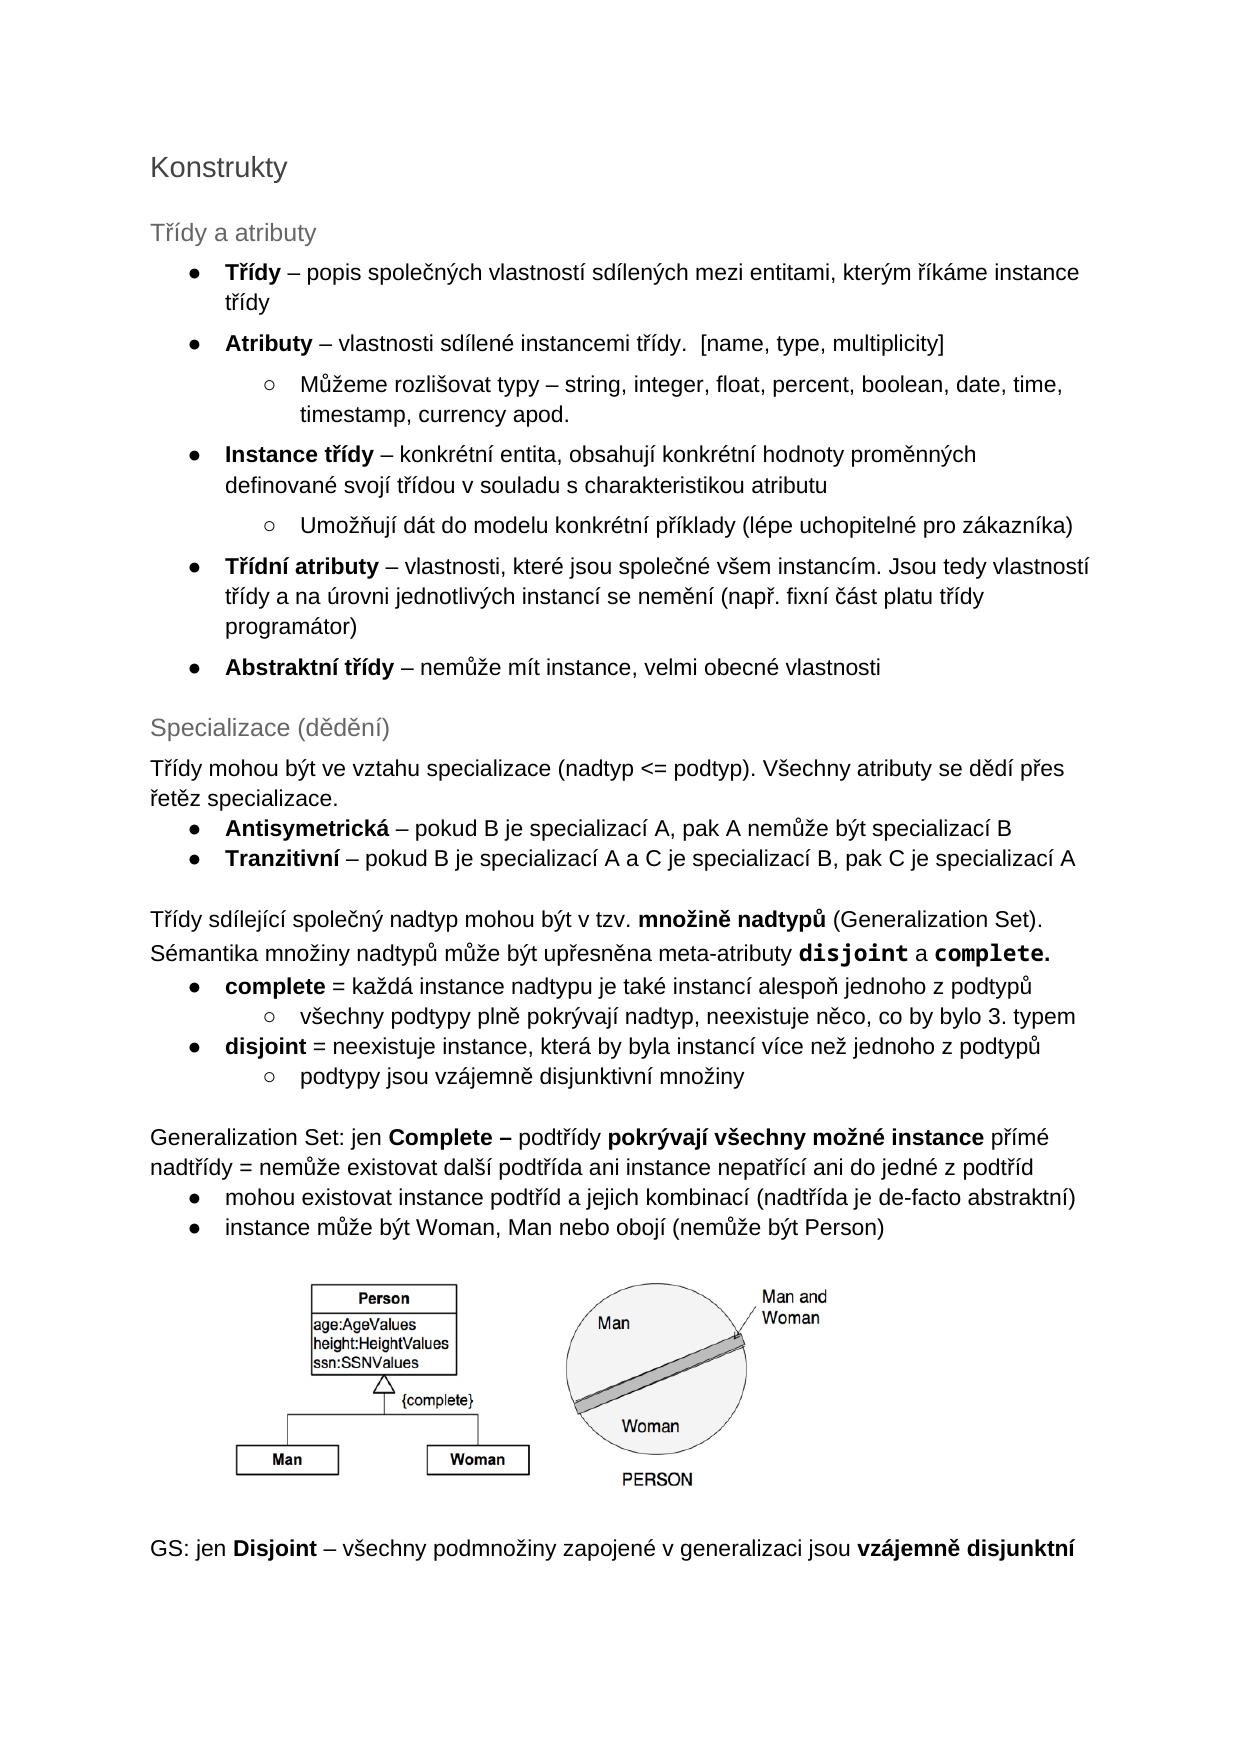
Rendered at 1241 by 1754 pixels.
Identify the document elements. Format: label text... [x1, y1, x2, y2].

subtitle Specializace (dědění) [150, 713, 1090, 742]
list Instance třídy – konkrétní entita, obsahují konkrétní hodnoty proměnných definované svojí třídou v souladu s charakteristikou atributu [187, 441, 1090, 498]
list Tranzitivní – pokud B je specializací A a C je specializací B, pak C je specializací A [187, 845, 1090, 872]
list Atributy – vlastnosti sdílené instancemi třídy. [name, type, multiplicity] [187, 330, 1090, 356]
list Abstraktní třídy – nemůže mít instance, velmi obecné vlastnosti [187, 654, 1090, 680]
list disjoint = neexistuje instance, která by byla instancí více než jednoho z podtypů [187, 1033, 1090, 1059]
list complete = každá instance nadtypu je také instancí alespoň jednoho z podtypů [187, 973, 1090, 999]
list Antisymetrická – pokud B je specializací A, pak A nemůže být specializací B [187, 815, 1090, 841]
list mohou existovat instance podtříd a jejich kombinací (nadtřída je de-facto abstraktní) [187, 1184, 1090, 1210]
list instance může být Woman, Man nebo obojí (nemůže být Person) [187, 1214, 1090, 1241]
list Umožňují dát do modelu konkrétní příklady (lépe uchopitelné pro zákazníka) [262, 512, 1090, 538]
picture [228, 1268, 845, 1498]
text Generalization Set: jen Complete – podtřídy pokrývají všechny možné instance přímé nadtřídy = nemůže existovat další podtřída ani instance nepatřící ani do jedné z podtříd [150, 1124, 1090, 1180]
list Třídy – popis společných vlastností sdílených mezi entitami, kterým říkáme instance třídy [187, 259, 1090, 316]
list Můžeme rozlišovat typy – string, integer, float, percent, boolean, date, time, timestamp, currency apod. [262, 371, 1090, 427]
subtitle Třídy a atributy [150, 218, 1090, 246]
text Třídy mohou být ve vztahu specializace (nadtyp <= podtyp). Všechny atributy se dědí přes řetěz specializace. [150, 754, 1090, 811]
list všechny podtypy plně pokrývají nadtyp, neexistuje něco, co by bylo 3. typem [262, 1003, 1090, 1029]
subtitle Konstrukty [150, 150, 1090, 183]
text GS: jen Disjoint – všechny podmnožiny zapojené v generalizaci jsou vzájemně disjunktní [150, 1534, 1090, 1561]
list Třídní atributy – vlastnosti, které jsou společné všem instancím. Jsou tedy vlastností třídy a na úrovni jednotlivých instancí se nemění (např. fixní část platu třídy programátor) [187, 553, 1090, 639]
text Třídy sdílející společný nadtyp mohou být v tzv. množině nadtypů (Generalization Set). Sémantika množiny nadtypů může být upřesněna meta-atributy disjoint a complete. [150, 906, 1090, 968]
list podtypy jsou vzájemně disjunktivní množiny [262, 1063, 1090, 1089]
